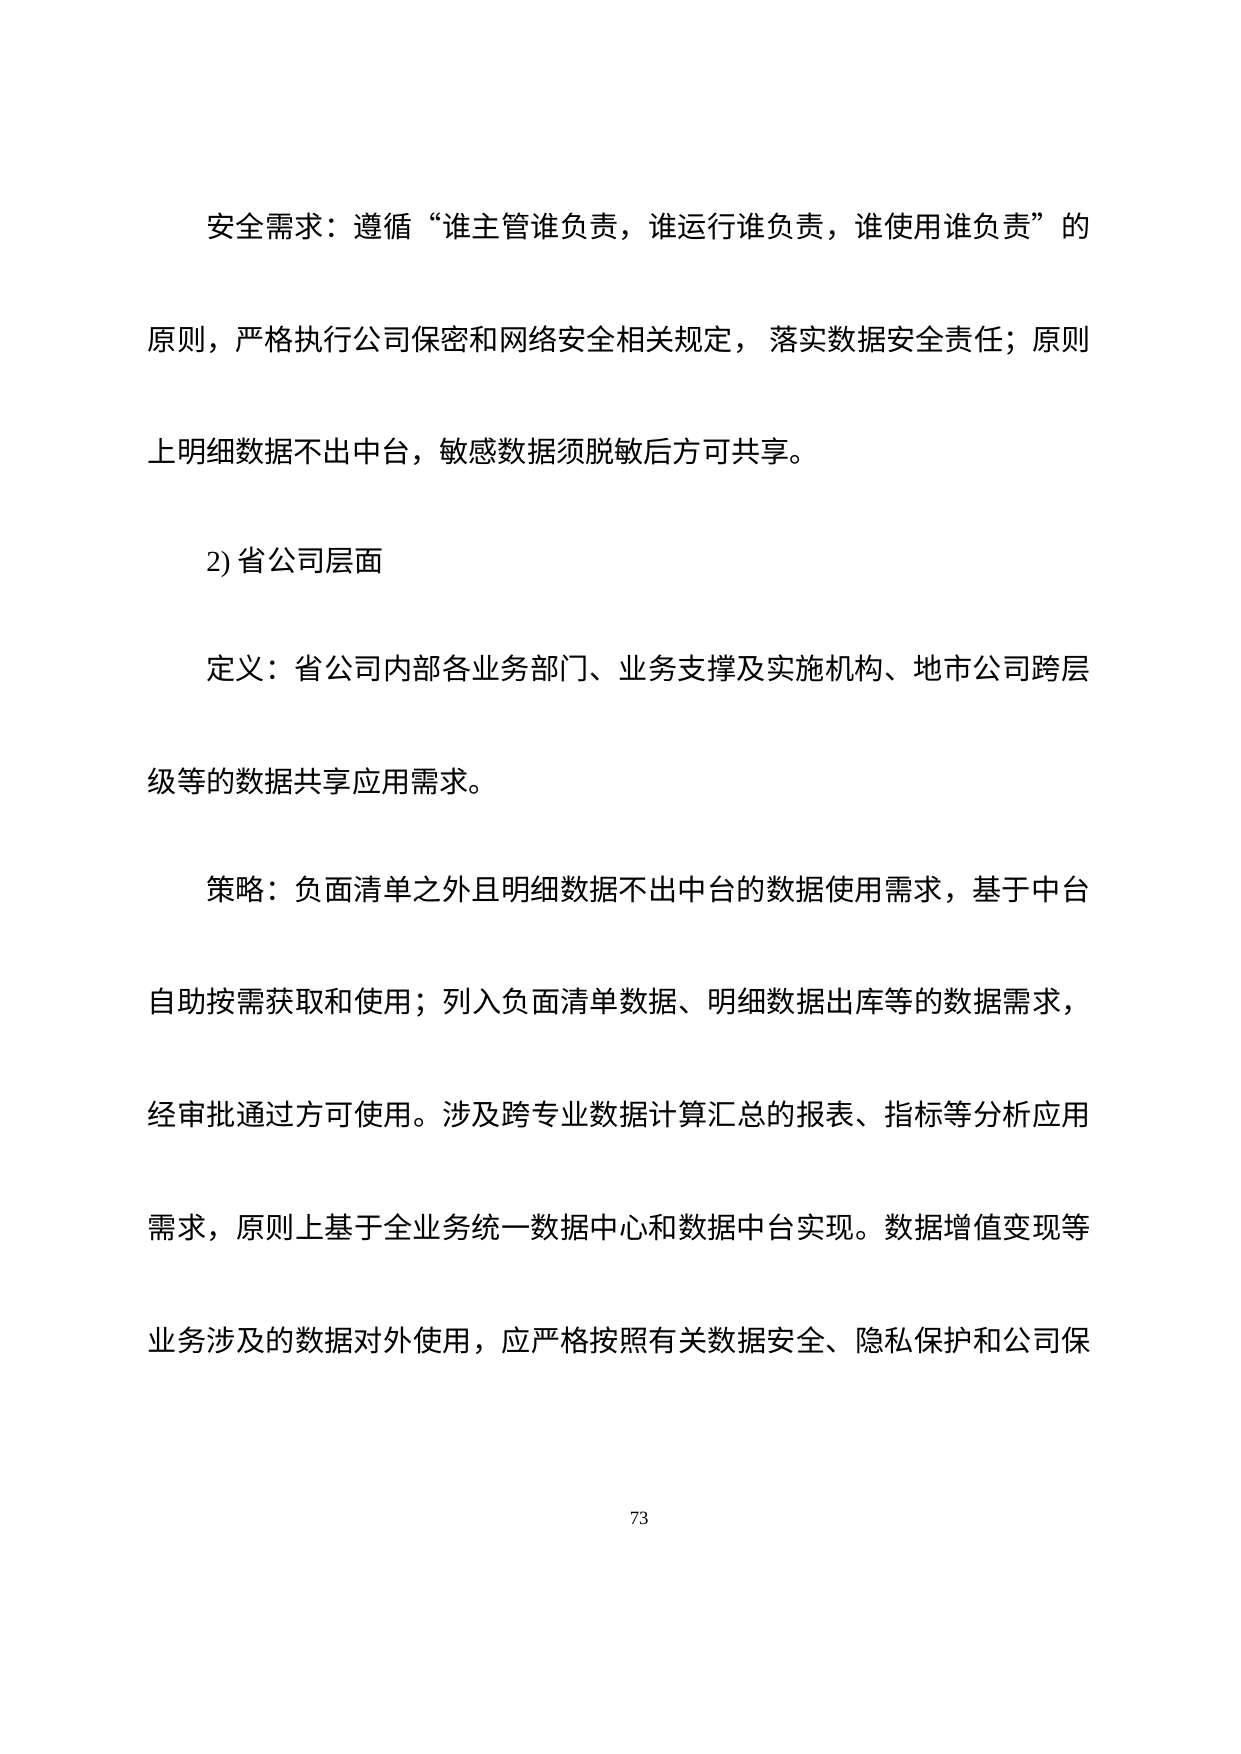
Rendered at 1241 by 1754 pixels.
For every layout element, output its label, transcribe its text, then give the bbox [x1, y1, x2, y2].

text 2) 省公司层面 [148, 524, 1092, 592]
text 定义：省公司内部各业务部门、业务支撑及实施机构、地市公司跨层级等的数据共享应用需求。 [148, 633, 1092, 813]
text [148, 853, 1092, 1372]
text 安全需求：遵循“谁主管谁负责，谁运行谁负责，谁使用谁负责”的原则，严格执行公司保密和网络安全相关规定， 落实数据安全责任；原则上明细数据不出中台，敏感数据须脱敏后方可共享。 [148, 191, 1092, 484]
